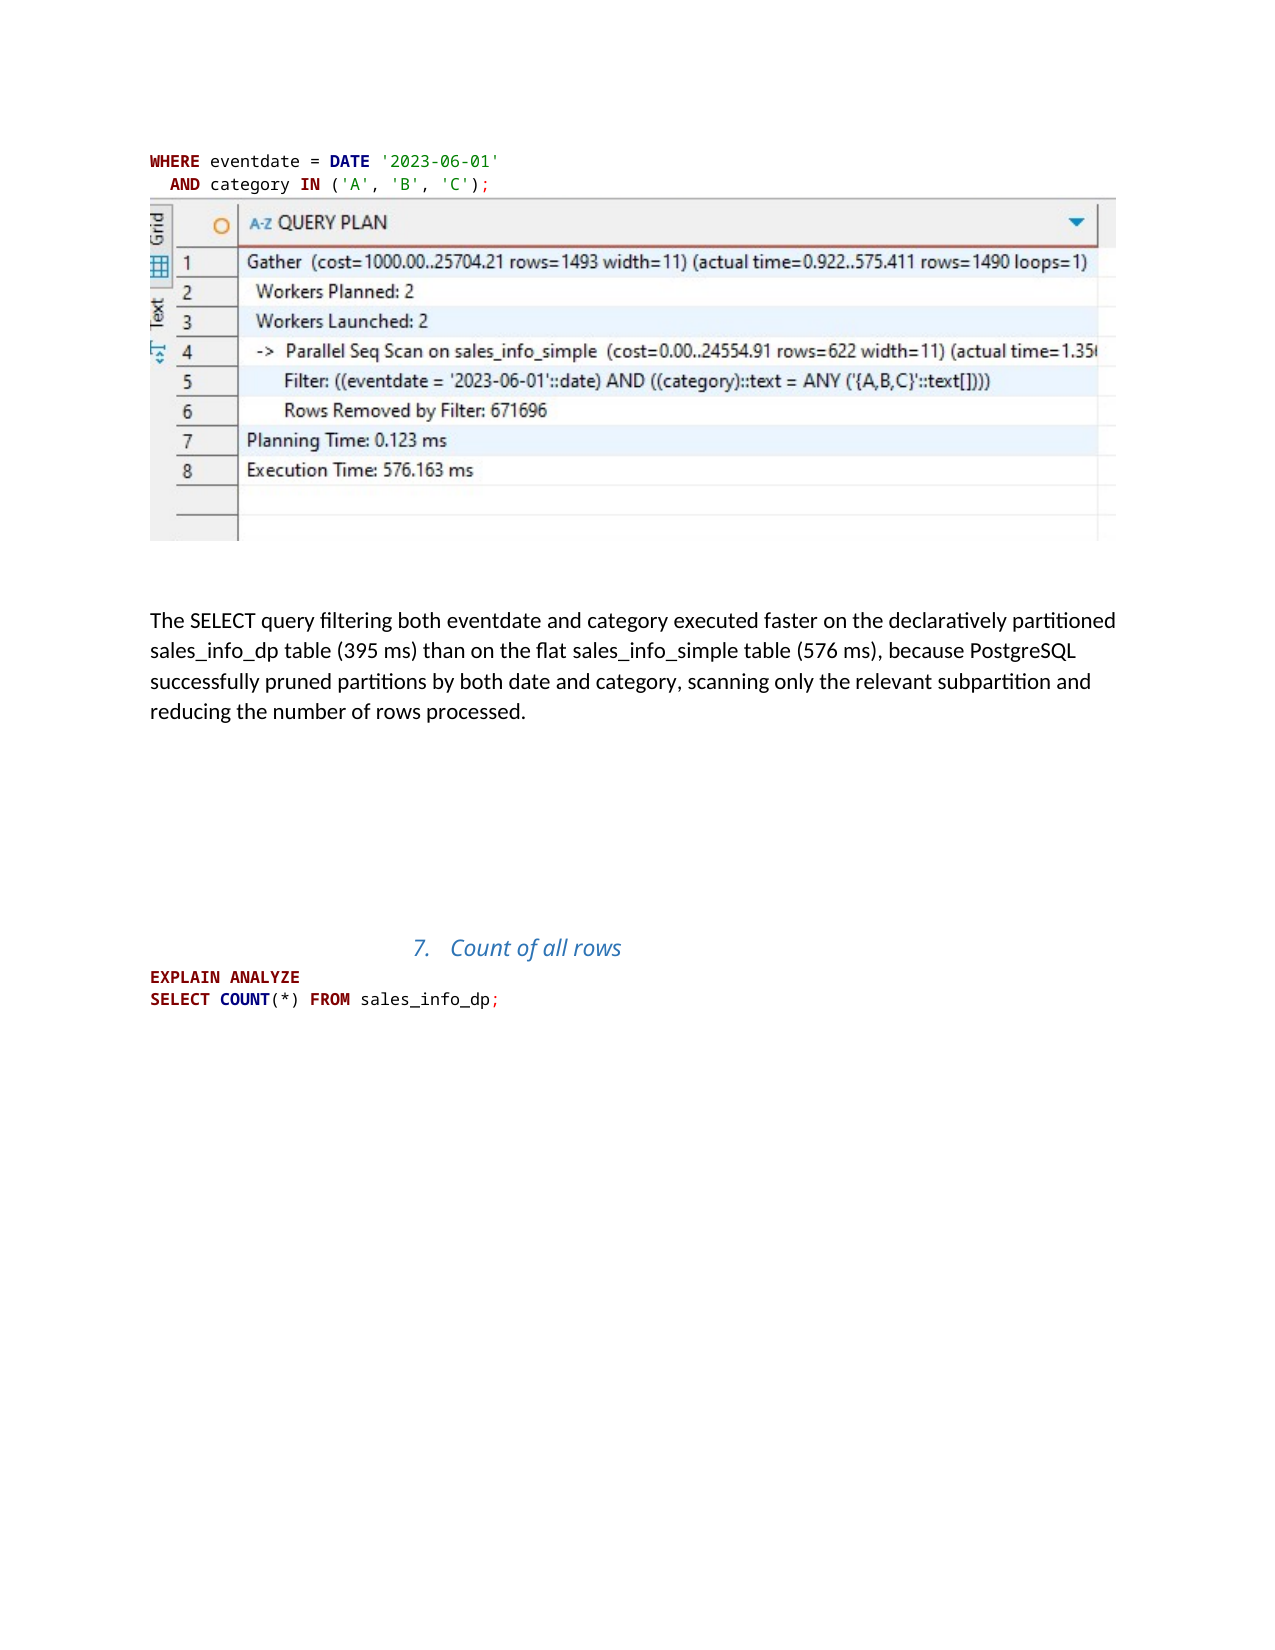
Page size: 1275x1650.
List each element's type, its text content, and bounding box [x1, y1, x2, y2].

picture [150, 195, 1116, 541]
text WHERE eventdate = DATE '2023-06-01' [150, 150, 1125, 173]
text SELECT COUNT(*) FROM sales_info_dp; [150, 988, 1125, 1011]
text AND category IN ('A', 'B', 'C'); [150, 173, 1125, 195]
subtitle Count of all rows [412, 931, 1125, 963]
text The SELECT query filtering both eventdate and category executed faster on the declaratively partitioned sales_info_dp table (395 ms) than on the flat sales_info_simple table (576 ms), because PostgreSQL successfully pruned partitions by both date and category, scanning only the relevant subpartition and reducing the number of rows processed. [150, 606, 1125, 725]
text EXPLAIN ANALYZE [150, 965, 1125, 988]
